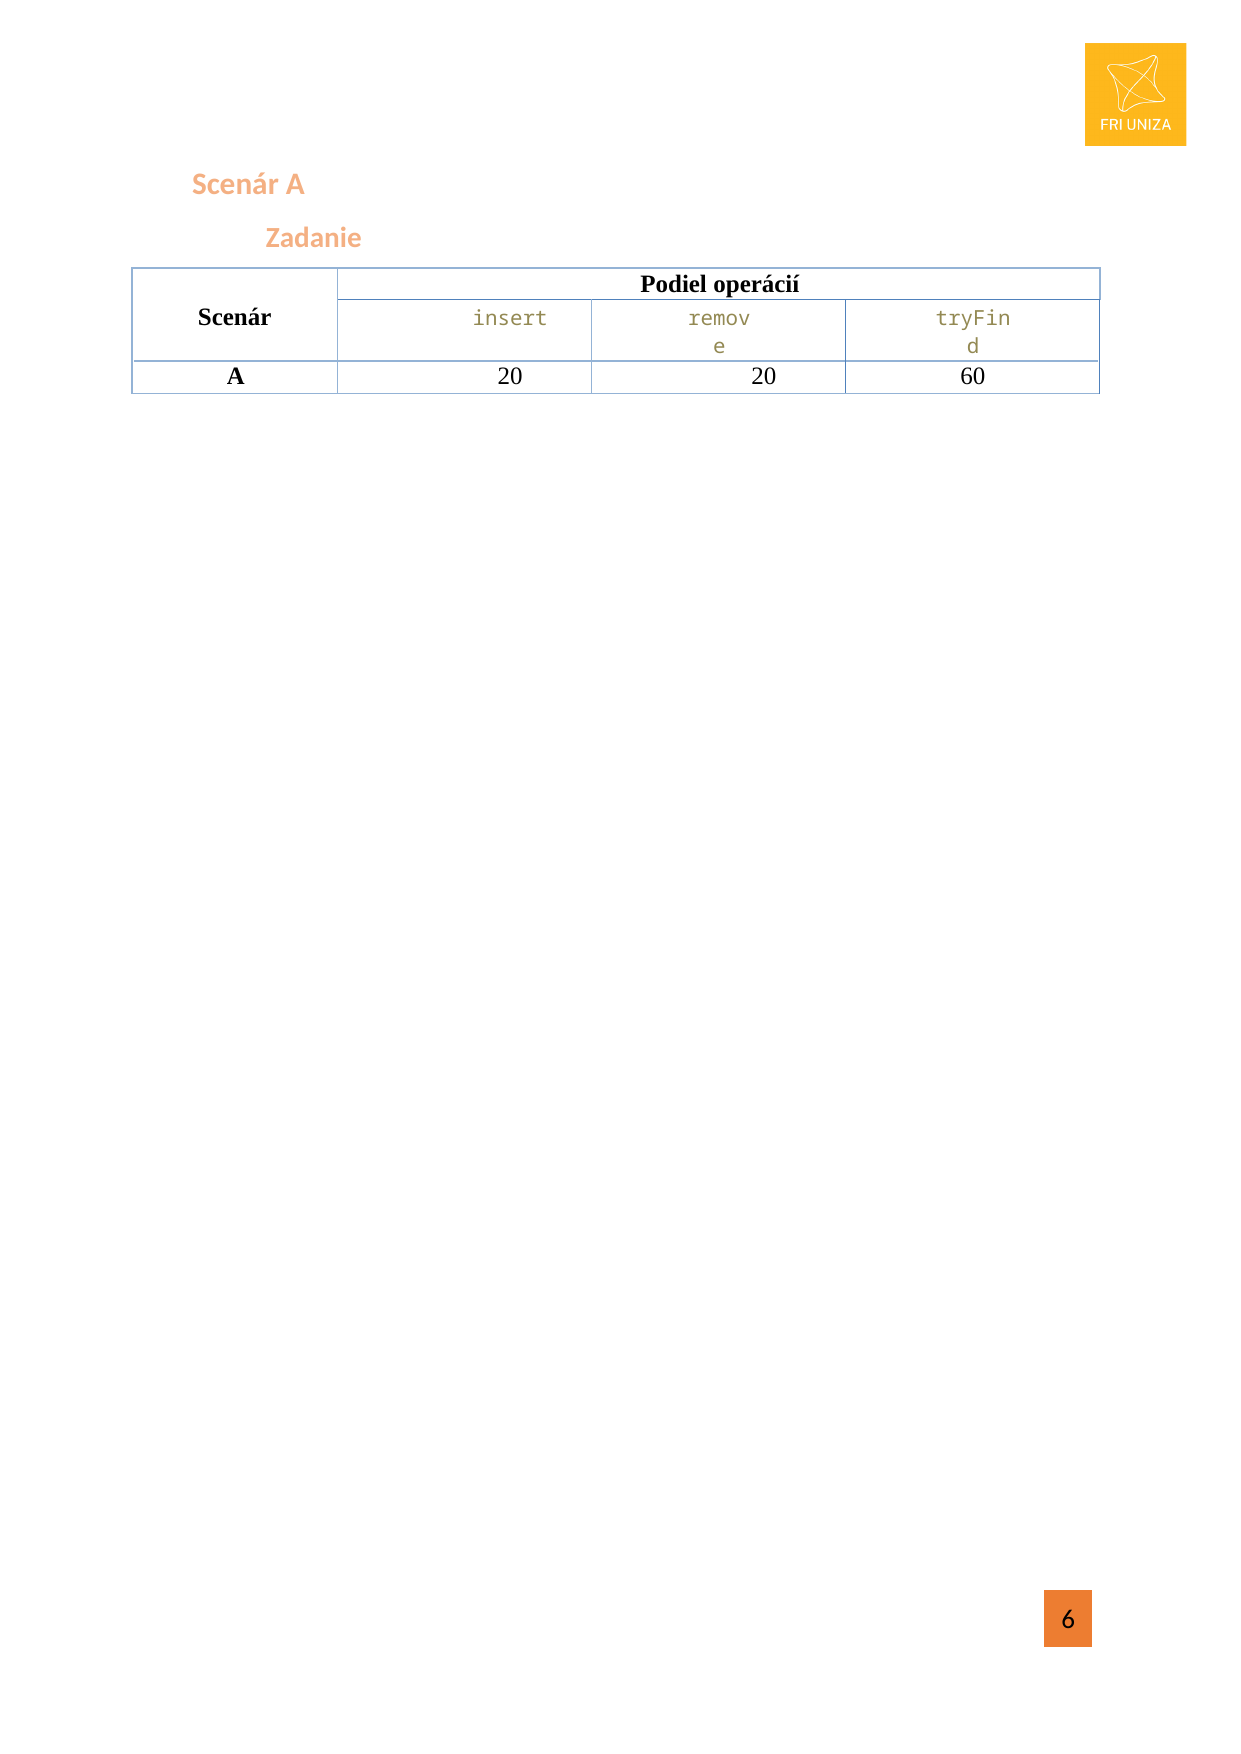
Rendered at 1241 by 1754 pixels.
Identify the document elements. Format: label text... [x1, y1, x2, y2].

table_cell 60 [846, 360, 1099, 393]
table_cell tryFind [846, 300, 1099, 360]
subtitle Scenár A [192, 164, 1092, 202]
table_cell 20 [338, 362, 591, 393]
table_cell A [133, 362, 337, 393]
table_header Scenár [133, 269, 337, 360]
table_cell insert [338, 300, 591, 360]
table_cell 20 [592, 362, 845, 393]
subtitle Zadanie [266, 219, 1092, 255]
table_header Podiel operácií [338, 269, 1099, 299]
picture [1085, 43, 1187, 146]
table_cell remove [592, 300, 845, 360]
